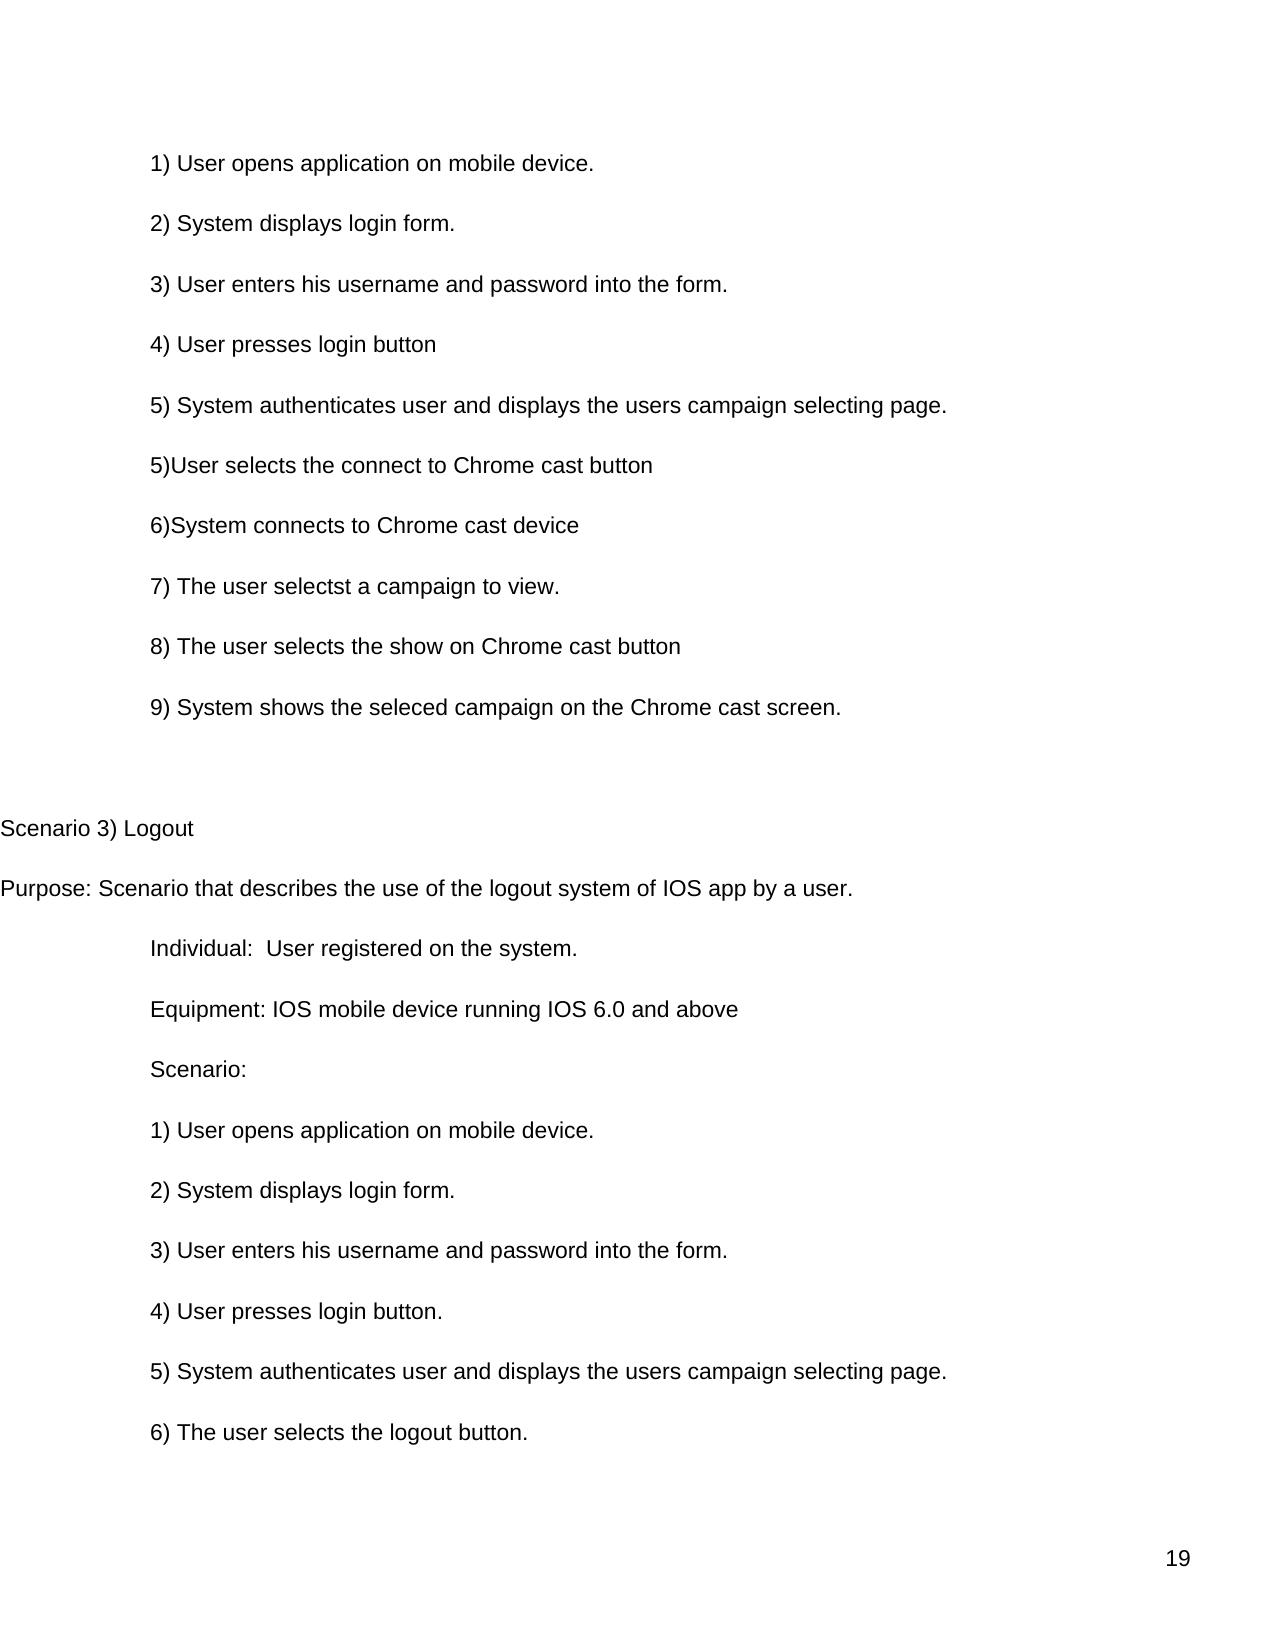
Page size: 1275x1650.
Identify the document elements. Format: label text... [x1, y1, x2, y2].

text 8) The user selects the show on Chrome cast button [150, 633, 1275, 660]
text 5) System authenticates user and displays the users campaign selecting page. [150, 1358, 1275, 1385]
text 1) User opens application on mobile device. [150, 150, 1275, 176]
text 1) User opens application on mobile device. [150, 1117, 1275, 1143]
text 5) System authenticates user and displays the users campaign selecting page. [150, 392, 1275, 418]
text 6) The user selects the logout button. [150, 1419, 1275, 1445]
text 9) System shows the seleced campaign on the Chrome cast screen. [150, 694, 1275, 720]
text 4) User presses login button [150, 331, 1275, 358]
text 7) The user selectst a campaign to view. [150, 573, 1275, 599]
text 3) User enters his username and password into the form. [150, 1237, 1275, 1264]
text 2) System displays login form. [150, 210, 1275, 237]
text Individual: User registered on the system. [150, 935, 1275, 962]
text 2) System displays login form. [150, 1177, 1275, 1203]
text 6)System connects to Chrome cast device [150, 512, 1275, 539]
text Scenario: [150, 1056, 1275, 1083]
text Equipment: IOS mobile device running IOS 6.0 and above [150, 996, 1275, 1022]
text 4) User presses login button. [150, 1298, 1275, 1324]
text Purpose: Scenario that describes the use of the logout system of IOS app by a user. [0, 875, 1275, 901]
text 3) User enters his username and password into the form. [150, 271, 1275, 297]
text 5)User selects the connect to Chrome cast button [150, 452, 1275, 478]
text Scenario 3) Logout [0, 814, 1275, 841]
